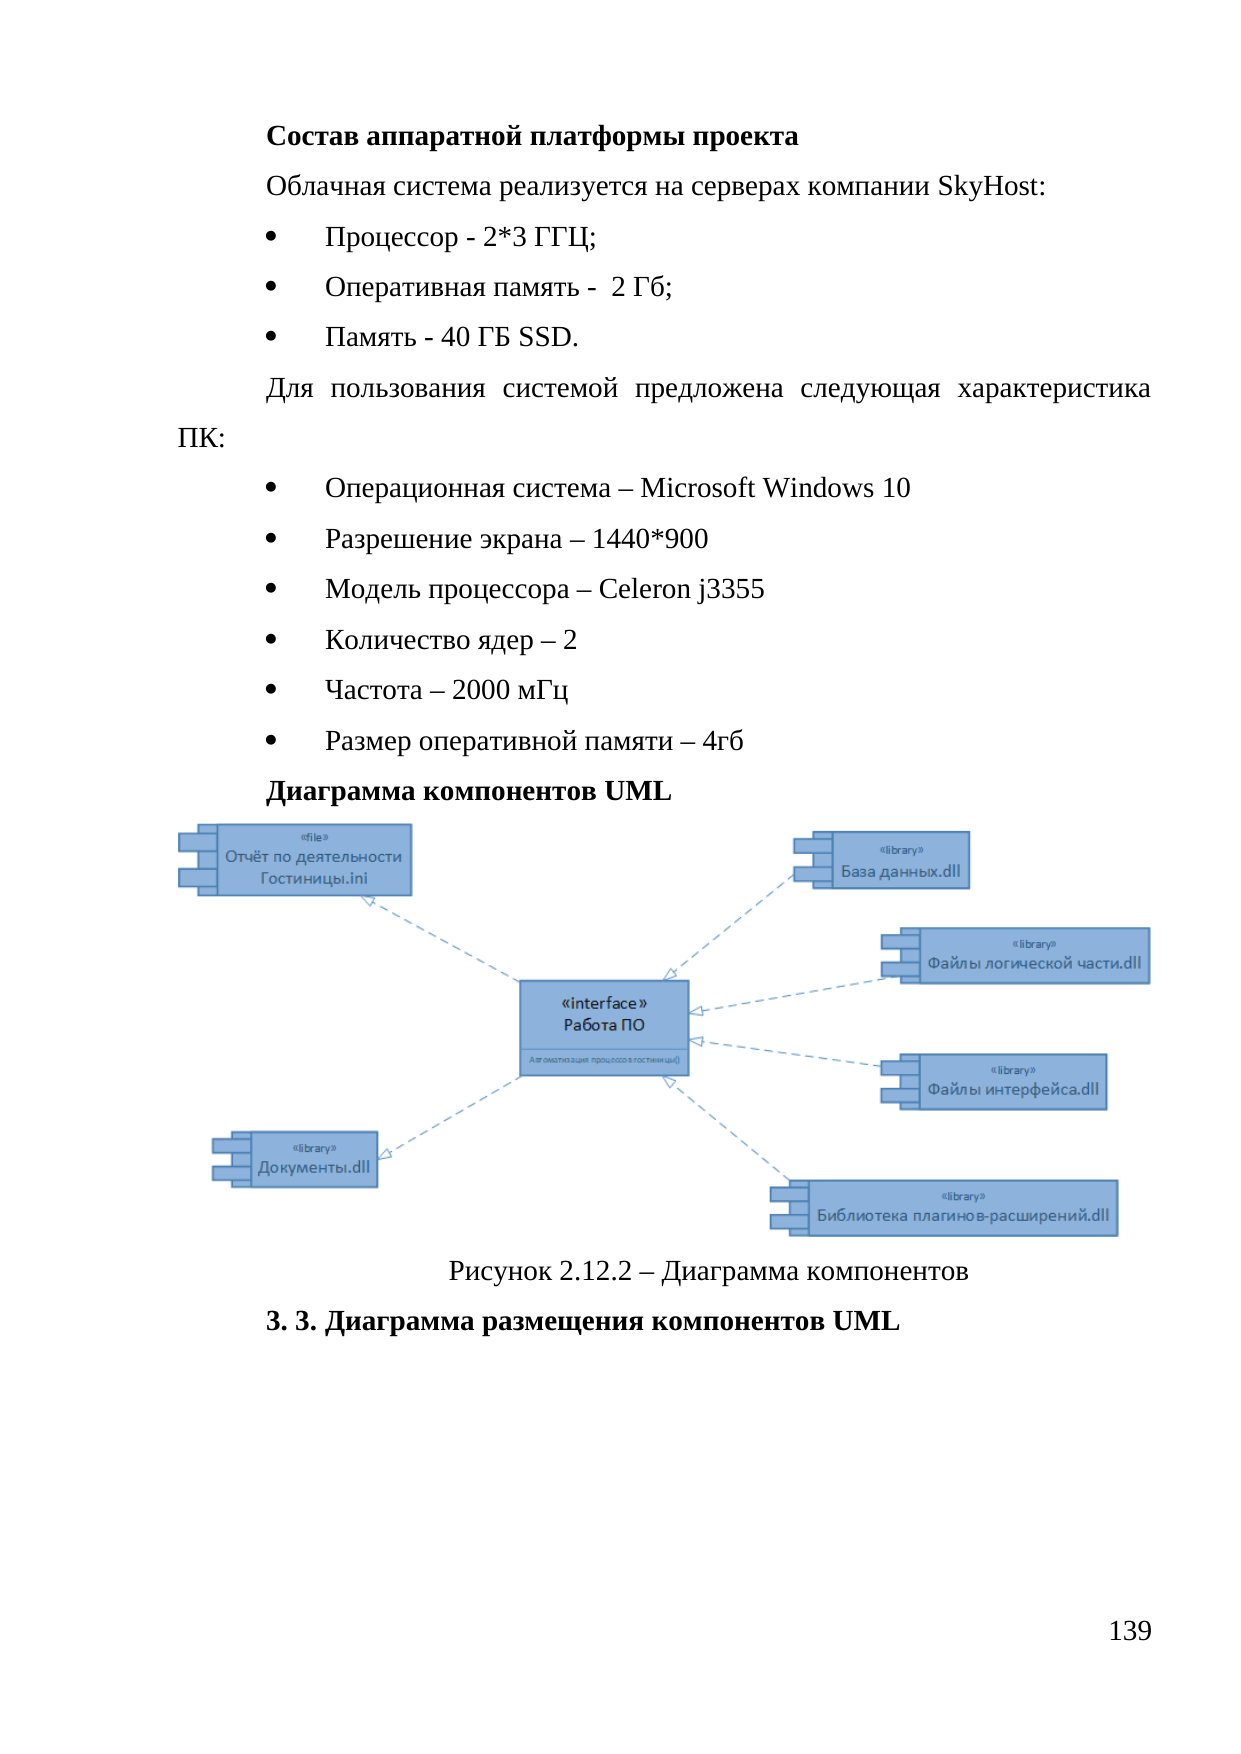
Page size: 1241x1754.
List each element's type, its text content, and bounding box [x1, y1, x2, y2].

list Модель процессора – Celeron j3355 [177, 571, 1152, 605]
list Частота – 2000 мГц [177, 672, 1152, 706]
text Рисунок 2.12.2 – Диаграмма компонентов [177, 1253, 1152, 1287]
list Разрешение экрана – 1440*900 [177, 521, 1152, 555]
text Диаграмма компонентов UML [266, 773, 1152, 807]
text Состав аппаратной платформы проекта [177, 118, 1152, 152]
list Операционная система – Microsoft Windows 10 [177, 471, 1152, 504]
picture [177, 823, 1152, 1237]
list Диаграмма размещения компонентов UML [177, 1303, 1152, 1337]
list Процессор - 2*3 ГГЦ; [177, 219, 1152, 252]
text Для пользования системой предложена следующая характеристика ПК: [177, 370, 1152, 454]
list Память - 40 ГБ SSD. [177, 319, 1152, 353]
text Облачная система реализуется на серверах компании SkyHost: [177, 168, 1152, 202]
list Оперативная память - 2 Гб; [177, 269, 1152, 303]
list Размер оперативной памяти – 4гб [177, 723, 1152, 756]
list Количество ядер – 2 [177, 622, 1152, 656]
